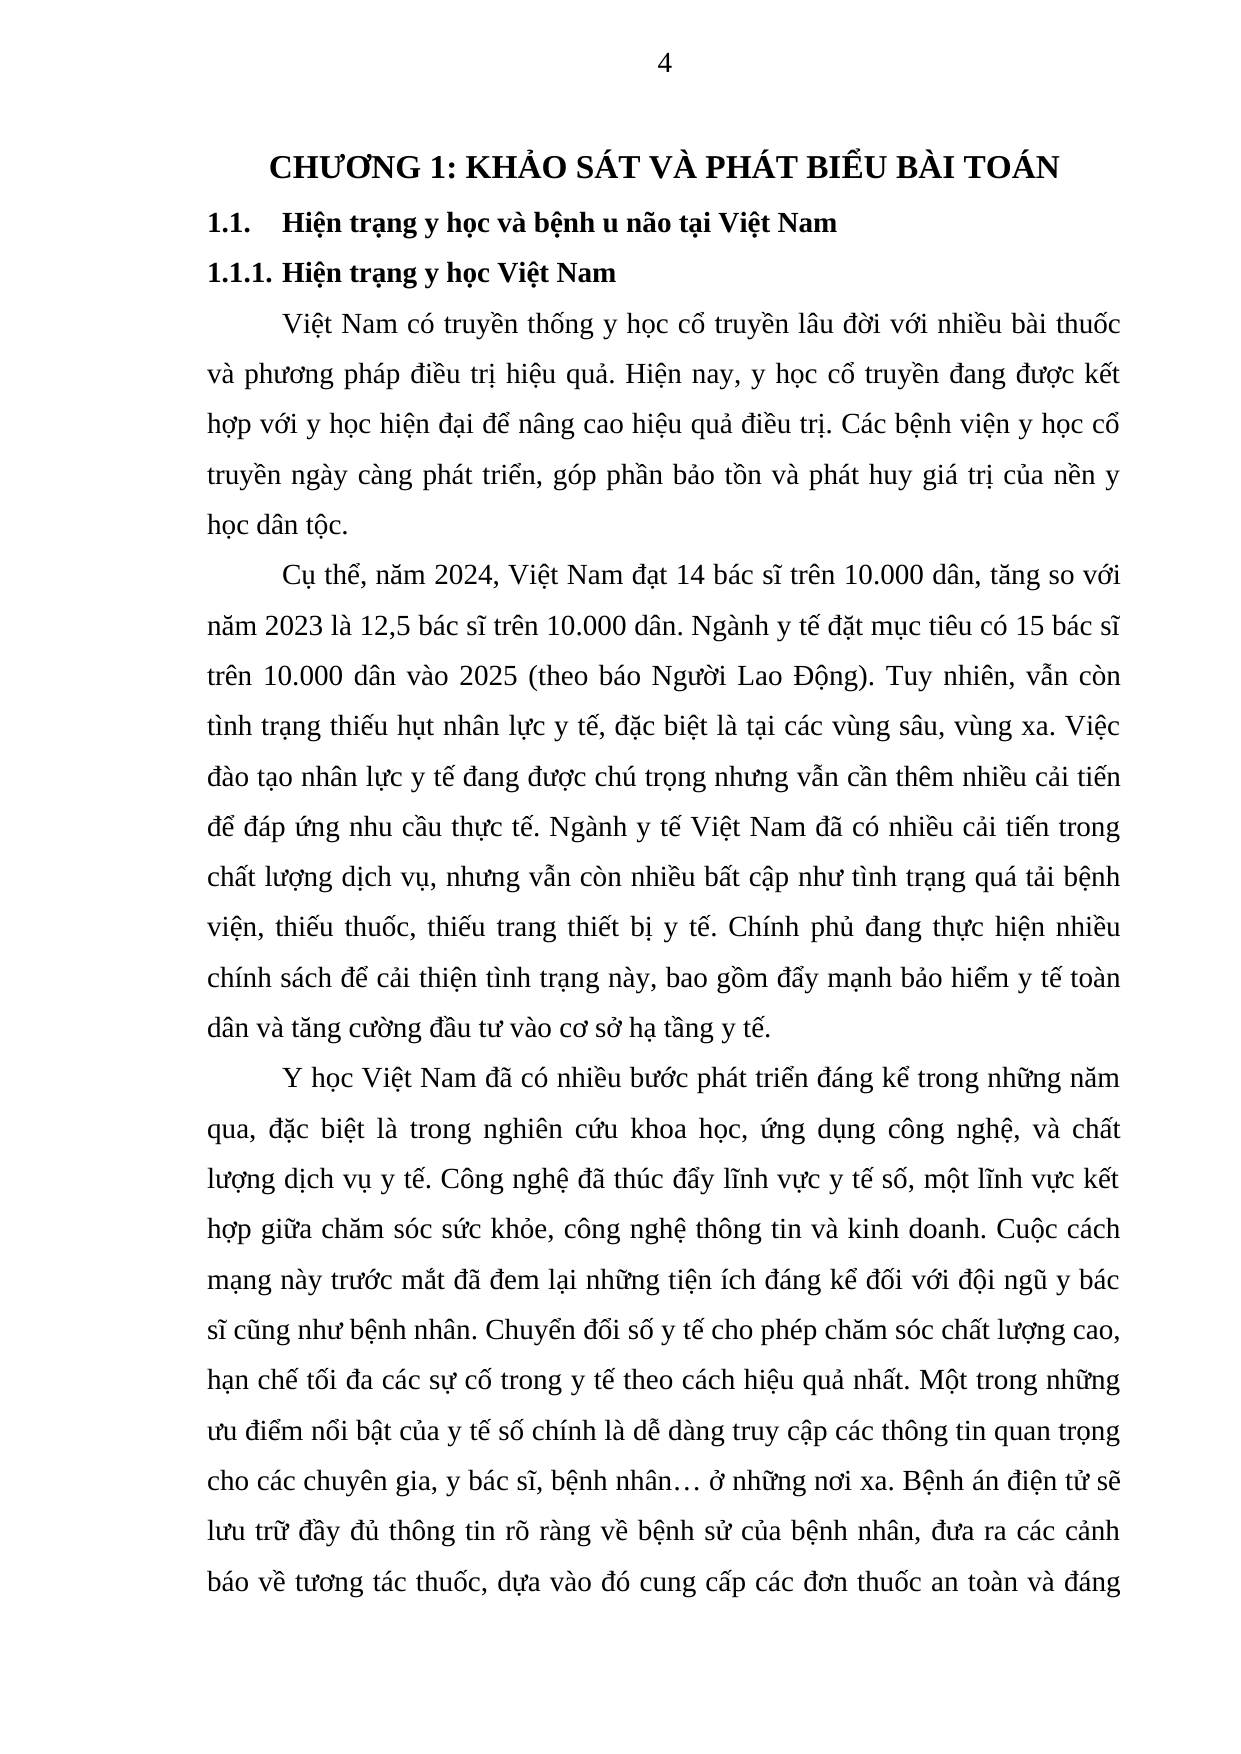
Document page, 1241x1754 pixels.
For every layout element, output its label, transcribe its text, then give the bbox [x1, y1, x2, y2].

list Cụ thể, năm 2024, Việt Nam đạt 14 bác sĩ trên 10.000 dân, tăng so với năm 2023 là 12,5 bác sĩ trên 10.000 dân. Ngành y tế đặt mục tiêu có 15 bác sĩ trên 10.000 dân vào 2025 (theo báo Người Lao Động). Tuy nhiên, vẫn còn tình trạng thiếu hụt nhân lực y tế, đặc biệt là tại các vùng sâu, vùng xa. Việc đào tạo nhân lực y tế đang được chú trọng nhưng vẫn cần thêm nhiều cải tiến để đáp ứng nhu cầu thực tế. Ngành y tế Việt Nam đã có nhiều cải tiến trong chất lượng dịch vụ, nhưng vẫn còn nhiều bất cập như tình trạng quá tải bệnh viện, thiếu thuốc, thiếu trang thiết bị y tế. Chính phủ đang thực hiện nhiều chính sách để cải thiện tình trạng này, bao gồm đẩy mạnh bảo hiểm y tế toàn dân và tăng cường đầu tư vào cơ sở hạ tầng y tế. [207, 557, 1122, 1044]
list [207, 1061, 1122, 1597]
list Hiện trạng y học và bệnh u não tại Việt Nam [207, 205, 1122, 239]
subtitle CHƯƠNG 1: KHẢO SÁT VÀ PHÁT BIỂU BÀI TOÁN [207, 148, 1122, 186]
list Việt Nam có truyền thống y học cổ truyền lâu đời với nhiều bài thuốc và phương pháp điều trị hiệu quả. Hiện nay, y học cổ truyền đang được kết hợp với y học hiện đại để nâng cao hiệu quả điều trị. Các bệnh viện y học cổ truyền ngày càng phát triển, góp phần bảo tồn và phát huy giá trị của nền y học dân tộc. [207, 306, 1122, 541]
list Hiện trạng y học Việt Nam [207, 256, 1122, 289]
